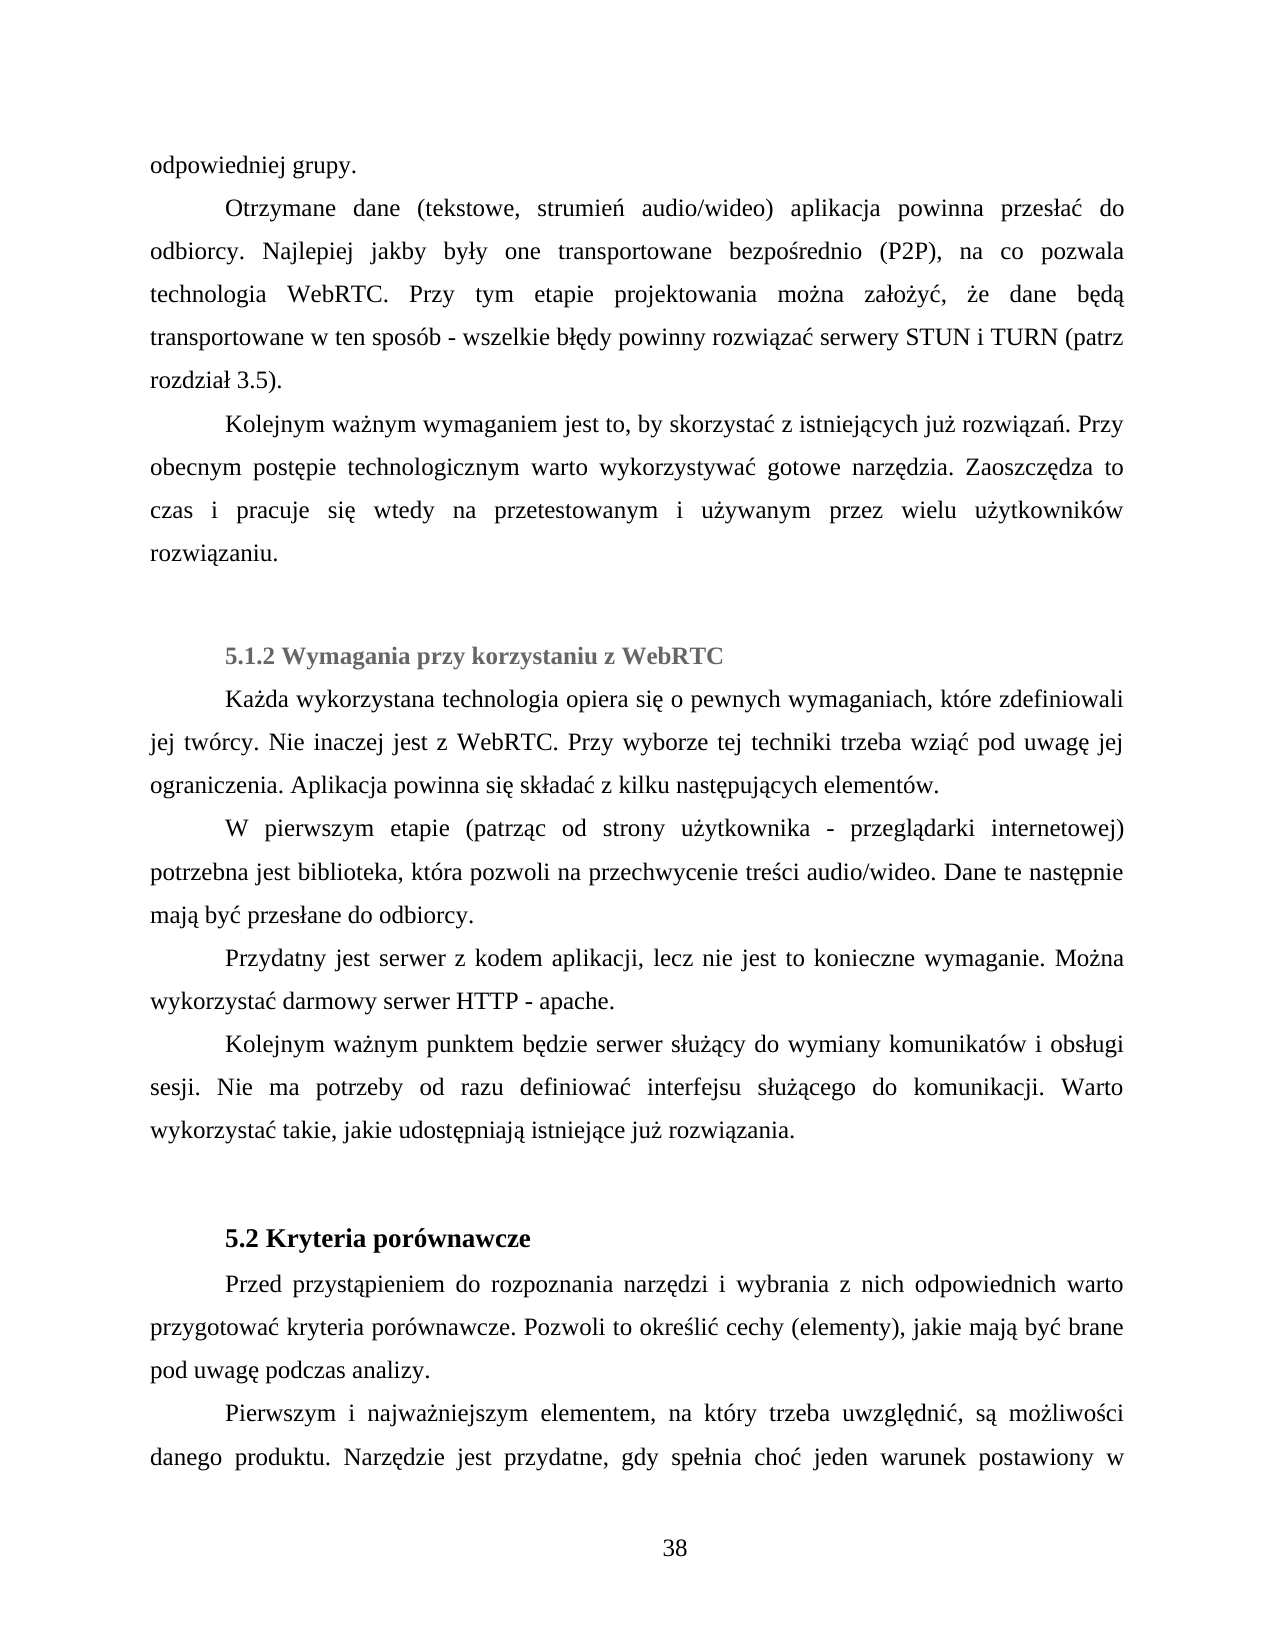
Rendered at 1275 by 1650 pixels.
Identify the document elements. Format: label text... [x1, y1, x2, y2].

text Otrzymane dane (tekstowe, strumień audio/wideo) aplikacja powinna przesłać do odbiorcy. Najlepiej jakby były one transportowane bezpośrednio (P2P), na co pozwala technologia WebRTC. Przy tym etapie projektowania można założyć, że dane będą transportowane w ten sposób - wszelkie błędy powinny rozwiązać serwery STUN i TURN (patrz rozdział 3.5). [150, 193, 1125, 394]
text Przydatny jest serwer z kodem aplikacji, lecz nie jest to konieczne wymaganie. Można wykorzystać darmowy serwer HTTP - apache. [150, 943, 1125, 1015]
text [150, 150, 1125, 179]
text Każda wykorzystana technologia opiera się o pewnych wymaganiach, które zdefiniowali jej twórcy. Nie inaczej jest z WebRTC. Przy wyborze tej techniki trzeba wziąć pod uwagę jej ograniczenia. Aplikacja powinna się składać z kilku następujących elementów. [150, 684, 1125, 799]
subtitle 5.1.2 Wymagania przy korzystaniu z WebRTC [150, 641, 1125, 670]
text Kolejnym ważnym wymaganiem jest to, by skorzystać z istniejących już rozwiązań. Przy obecnym postępie technologicznym warto wykorzystywać gotowe narzędzia. Zaoszczędza to czas i pracuje się wtedy na przetestowanym i używanym przez wielu użytkowników rozwiązaniu. [150, 409, 1125, 567]
text W pierwszym etapie (patrząc od strony użytkownika - przeglądarki internetowej) potrzebna jest biblioteka, która pozwoli na przechwycenie treści audio/wideo. Dane te następnie mają być przesłane do odbiorcy. [150, 813, 1125, 928]
subtitle 5.2 Kryteria porównawcze [150, 1222, 1125, 1254]
text Kolejnym ważnym punktem będzie serwer służący do wymiany komunikatów i obsługi sesji. Nie ma potrzeby od razu definiować interfejsu służącego do komunikacji. Warto wykorzystać takie, jakie udostępniają istniejące już rozwiązania. [150, 1029, 1125, 1144]
text Przed przystąpieniem do rozpoznania narzędzi i wybrania z nich odpowiednich warto przygotować kryteria porównawcze. Pozwoli to określić cechy (elementy), jakie mają być brane pod uwagę podczas analizy. [150, 1269, 1125, 1384]
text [150, 1398, 1125, 1470]
